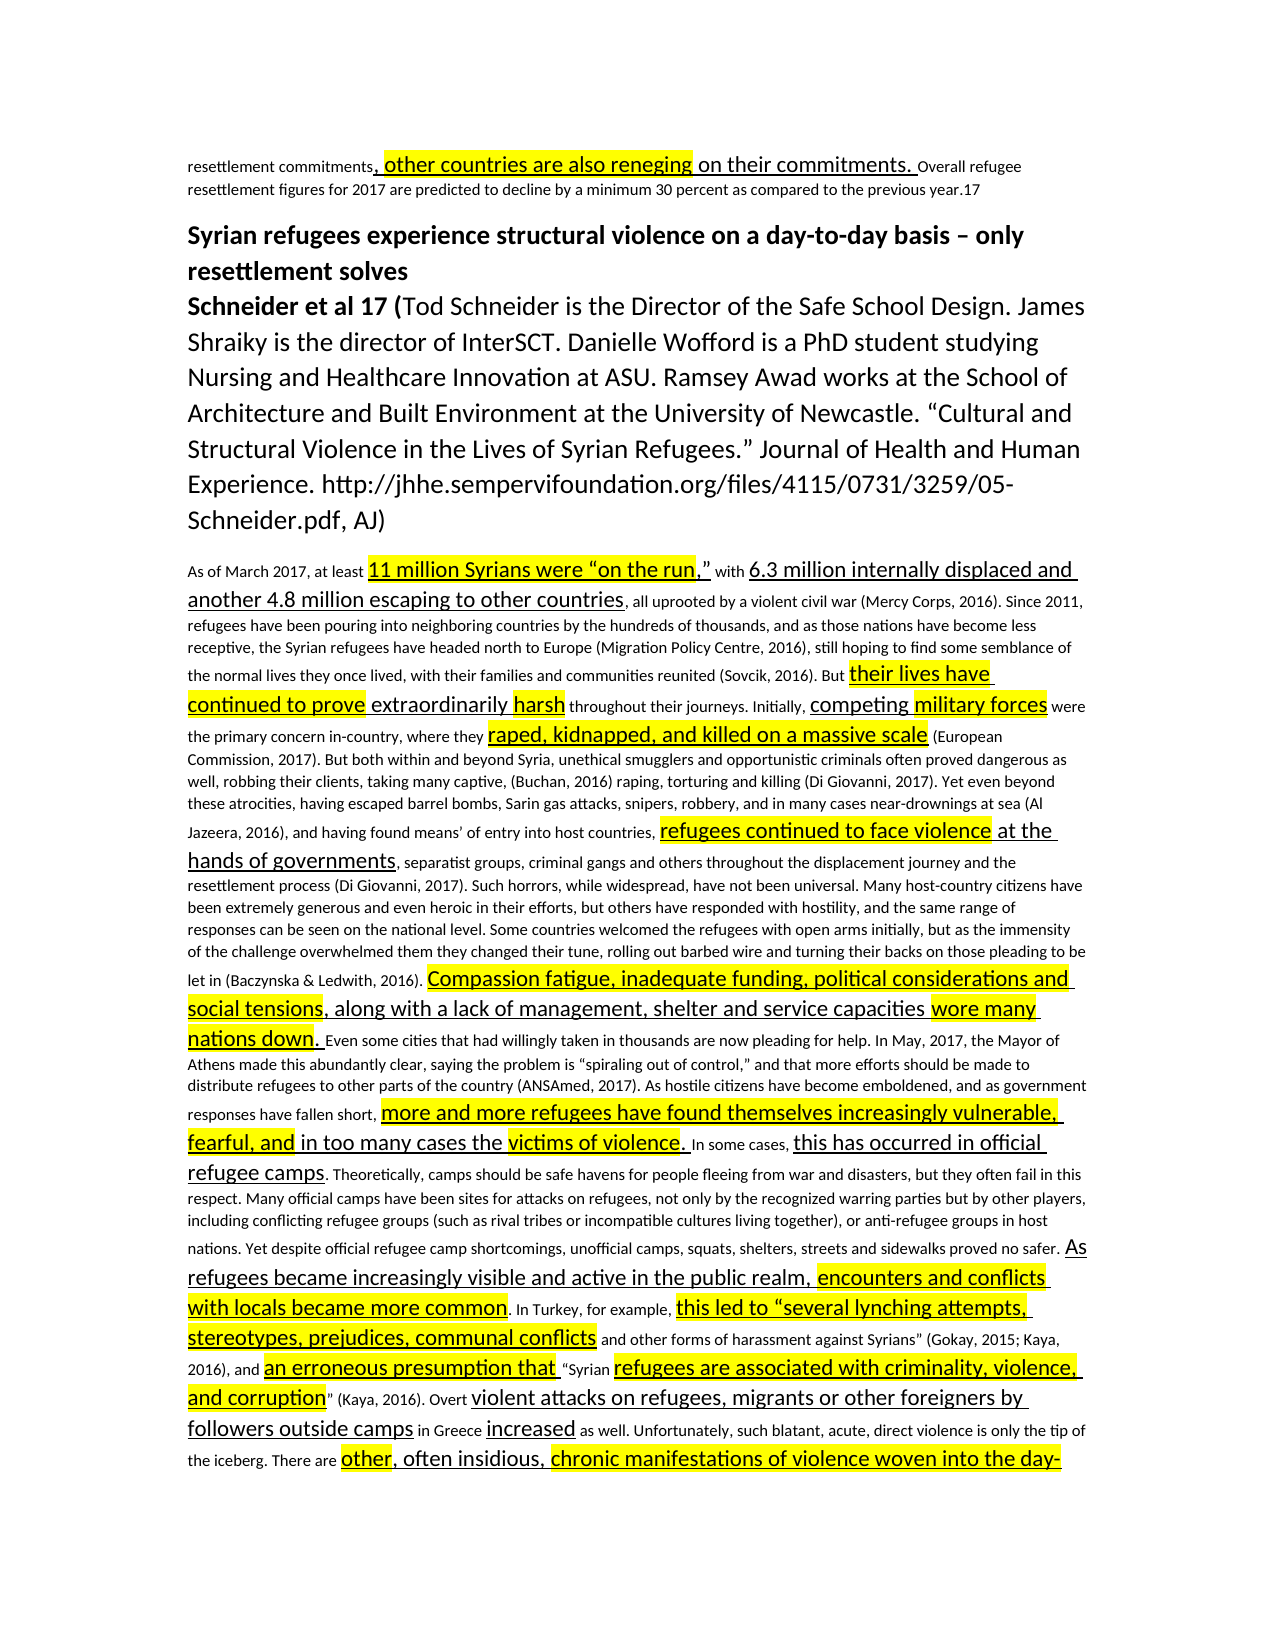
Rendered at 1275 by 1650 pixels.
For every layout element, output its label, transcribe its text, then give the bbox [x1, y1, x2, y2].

subtitle Syrian refugees experience structural violence on a day-to-day basis – only resettlement solves [187, 218, 1087, 287]
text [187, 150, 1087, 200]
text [187, 555, 1087, 1472]
text Schneider et al 17 (Tod Schneider is the Director of the Safe School Design. James Shraiky is the director of InterSCT. Danielle Wofford is a PhD student studying Nursing and Healthcare Innovation at ASU. Ramsey Awad works at the School of Architecture and Built Environment at the University of Newcastle. “Cultural and Structural Violence in the Lives of Syrian Refugees.” Journal of Health and Human Experience. http://jhhe.sempervifoundation.org/files/4115/0731/3259/05-Schneider.pdf, AJ) [187, 289, 1087, 536]
